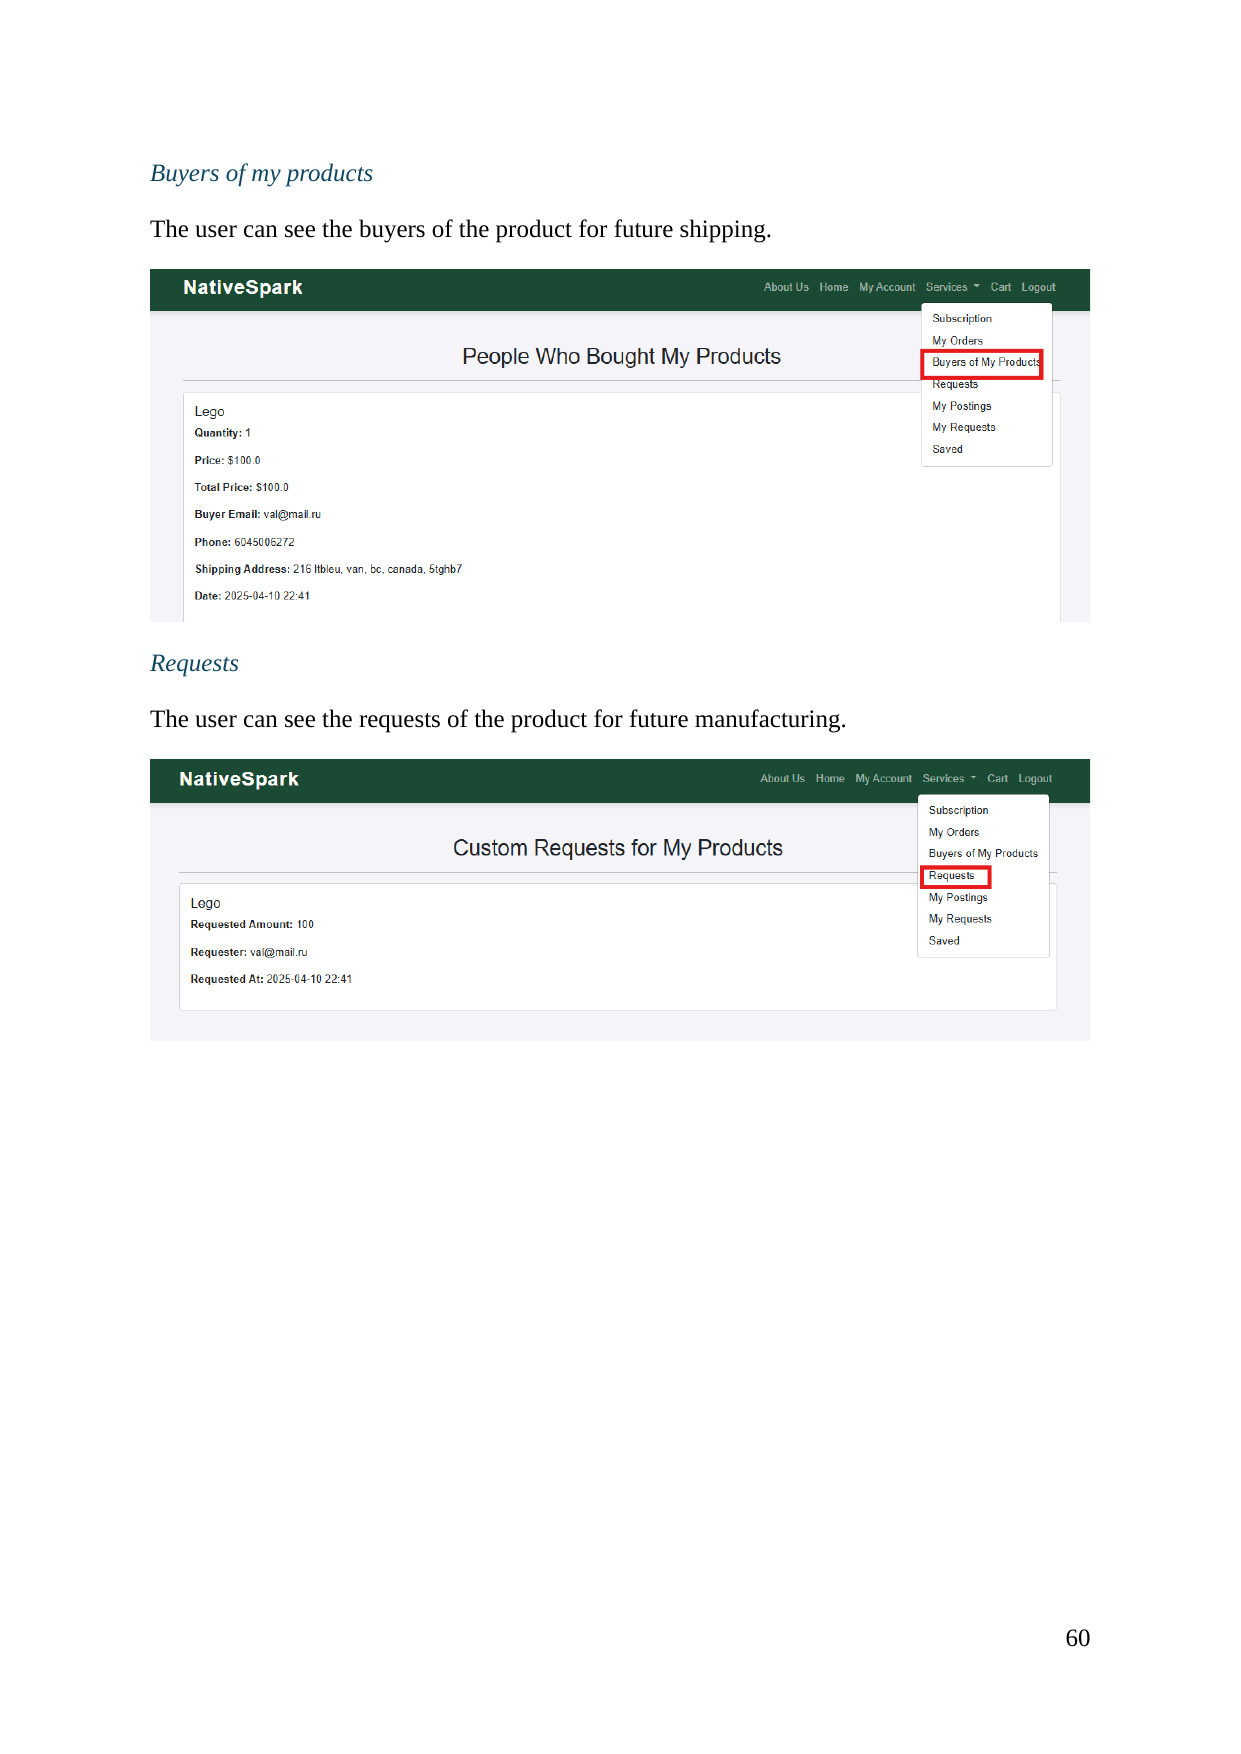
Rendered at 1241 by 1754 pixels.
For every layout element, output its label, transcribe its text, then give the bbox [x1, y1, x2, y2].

picture [150, 759, 1091, 1041]
text The user can see the buyers of the product for future shipping. [150, 214, 1090, 243]
text The user can see the requests of the product for future manufacturing. [150, 704, 1090, 732]
subtitle Requests [150, 648, 1090, 677]
subtitle Buyers of my products [150, 158, 1090, 187]
picture [150, 269, 1091, 622]
